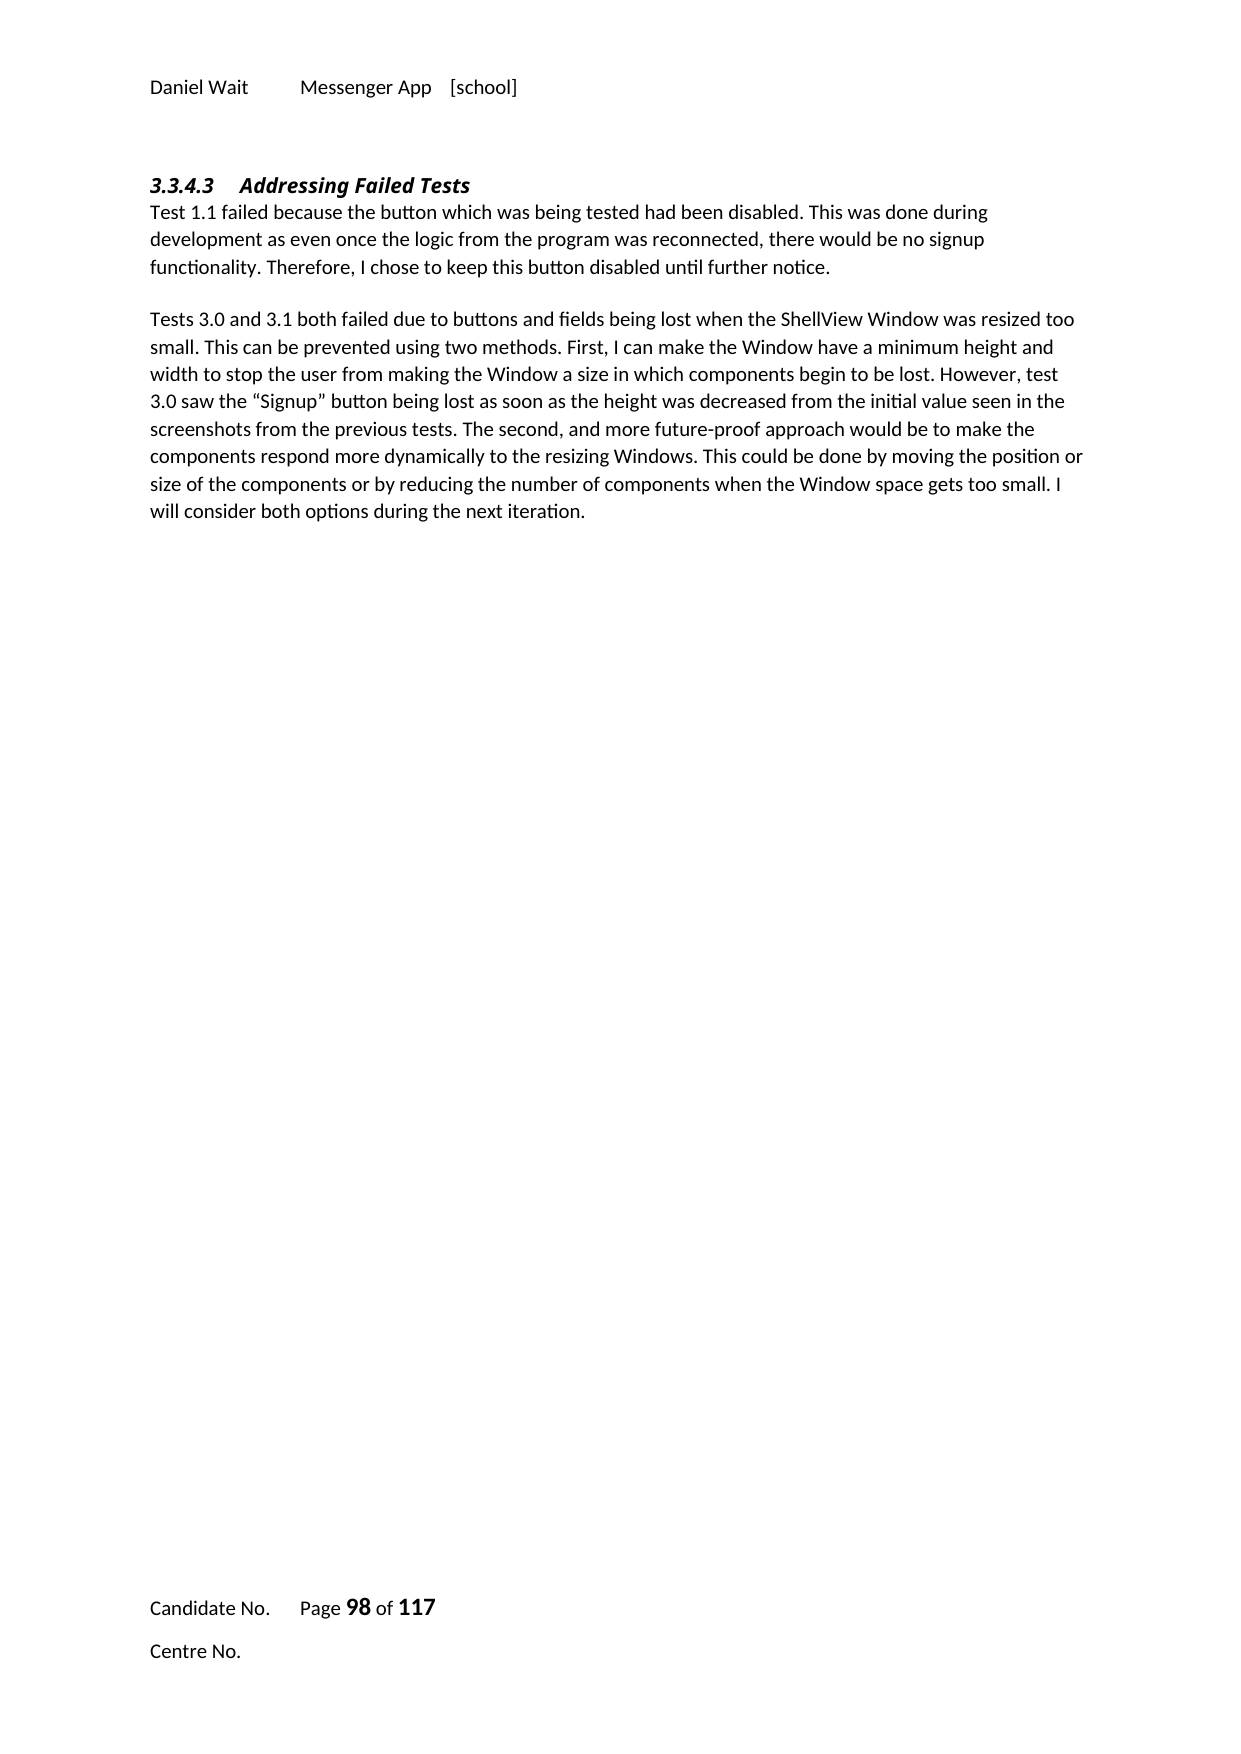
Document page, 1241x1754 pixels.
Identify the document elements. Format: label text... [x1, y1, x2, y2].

text Tests 3.0 and 3.1 both failed due to buttons and fields being lost when the ShellView Window was resized too small. This can be prevented using two methods. First, I can make the Window have a minimum height and width to stop the user from making the Window a size in which components begin to be lost. However, test 3.0 saw the “Signup” button being lost as soon as the height was decreased from the initial value seen in the screenshots from the previous tests. The second, and more future-proof approach would be to make the components respond more dynamically to the resizing Windows. This could be done by moving the position or size of the components or by reducing the number of components when the Window space gets too small. I will consider both options during the next iteration. [150, 306, 1090, 524]
subtitle Addressing Failed Tests [150, 171, 1090, 199]
text Test 1.1 failed because the button which was being tested had been disabled. This was done during development as even once the logic from the program was reconnected, there would be no signup functionality. Therefore, I chose to keep this button disabled until further notice. [150, 199, 1090, 279]
